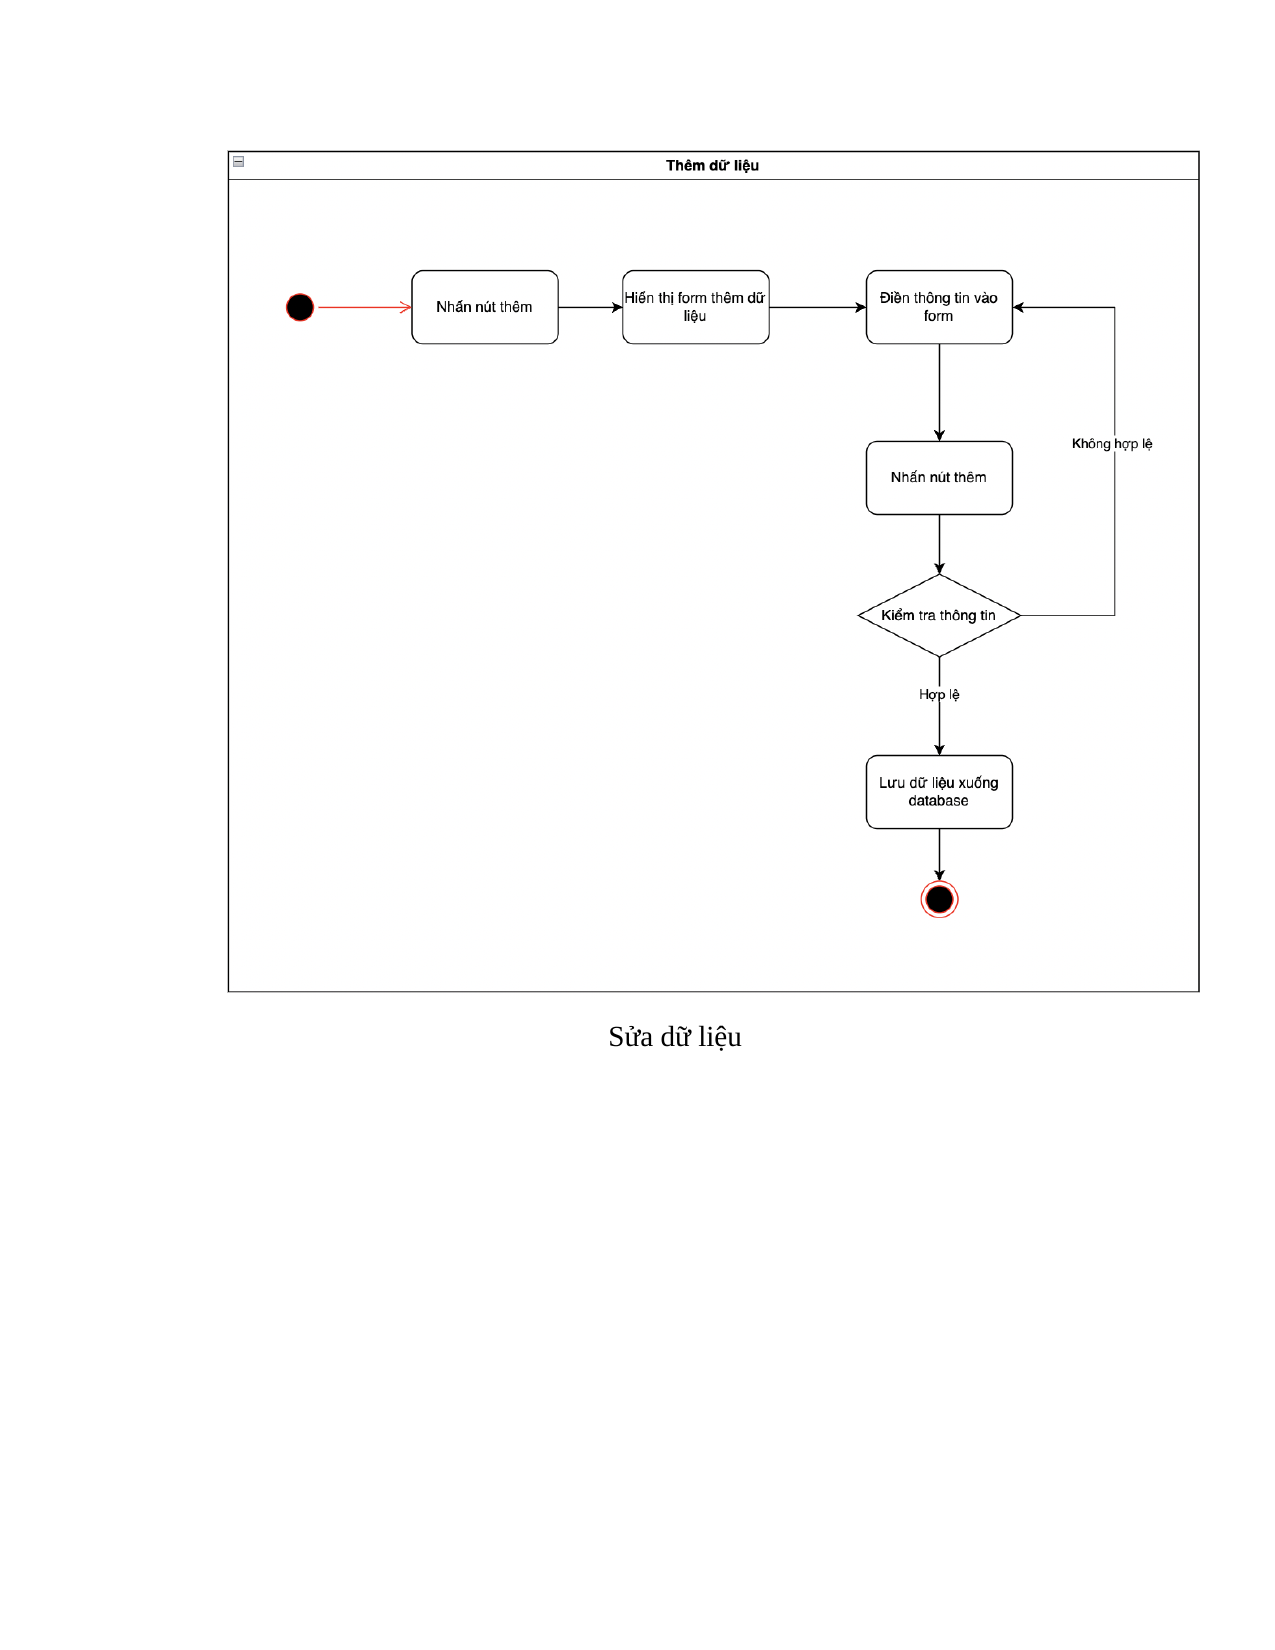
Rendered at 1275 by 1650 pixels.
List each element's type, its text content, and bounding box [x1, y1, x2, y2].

picture [225, 150, 1200, 1000]
text Sửa dữ liệu [225, 1019, 1125, 1053]
